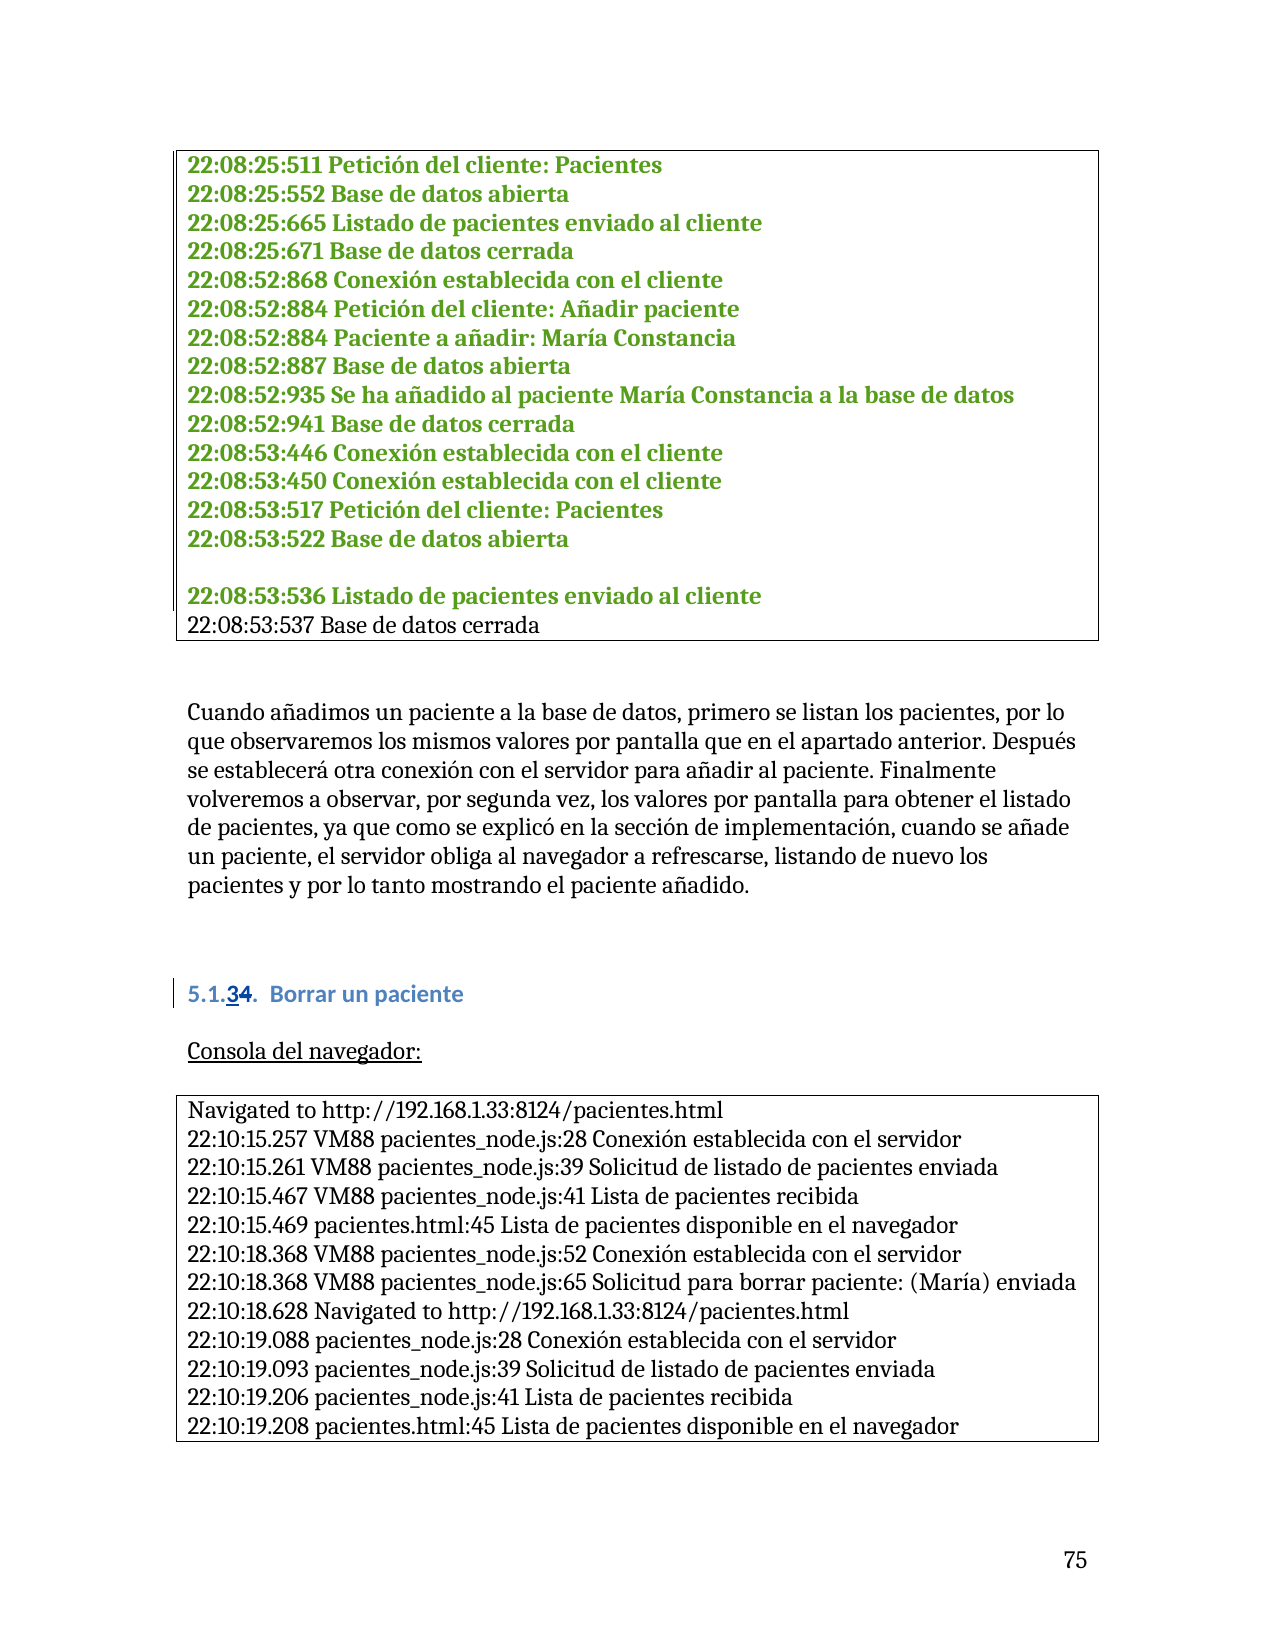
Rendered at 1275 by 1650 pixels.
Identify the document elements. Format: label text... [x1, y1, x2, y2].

subtitle 5.1.. Borrar un paciente [187, 978, 1087, 1008]
text Cuando añadimos un paciente a la base de datos, primero se listan los pacientes, por lo que observaremos los mismos valores por pantalla que en el apartado anterior. Después se establecerá otra conexión con el servidor para añadir al paciente. Finalmente volveremos a observar, por segunda vez, los valores por pantalla para obtener el listado de pacientes, ya que como se explicó en la sección de implementación, cuando se añade un paciente, el servidor obliga al navegador a refrescarse, listando de nuevo los pacientes y por lo tanto mostrando el paciente añadido. [187, 698, 1087, 899]
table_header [177, 151, 1098, 640]
text Consola del navegador: [187, 1037, 1087, 1066]
table_header Navigated to http://192.168.1.33:8124/pacientes.html 22:10:15.257 VM88 pacientes_node.js:28 Conexión establecida con el servidor 22:10:15.261 VM88 pacientes_node.js:39 Solicitud de listado de pacientes enviada 22:10:15.467 VM88 pacientes_node.js:41 Lista de pacientes recibida 22:10:15.469 pacientes.html:45 Lista de pacientes disponible en el navegador 22:10:18.368 VM88 pacientes_node.js:52 Conexión establecida con el servidor 22:10:18.368 VM88 pacientes_node.js:65 Solicitud para borrar paciente: (María) enviada 22:10:18.628 Navigated to http://192.168.1.33:8124/pacientes.html 22:10:19.088 pacientes_node.js:28 Conexión establecida con el servidor 22:10:19.093 pacientes_node.js:39 Solicitud de listado de pacientes enviada 22:10:19.206 pacientes_node.js:41 Lista de pacientes recibida 22:10:19.208 pacientes.html:45 Lista de pacientes disponible en el navegador [177, 1096, 1098, 1441]
